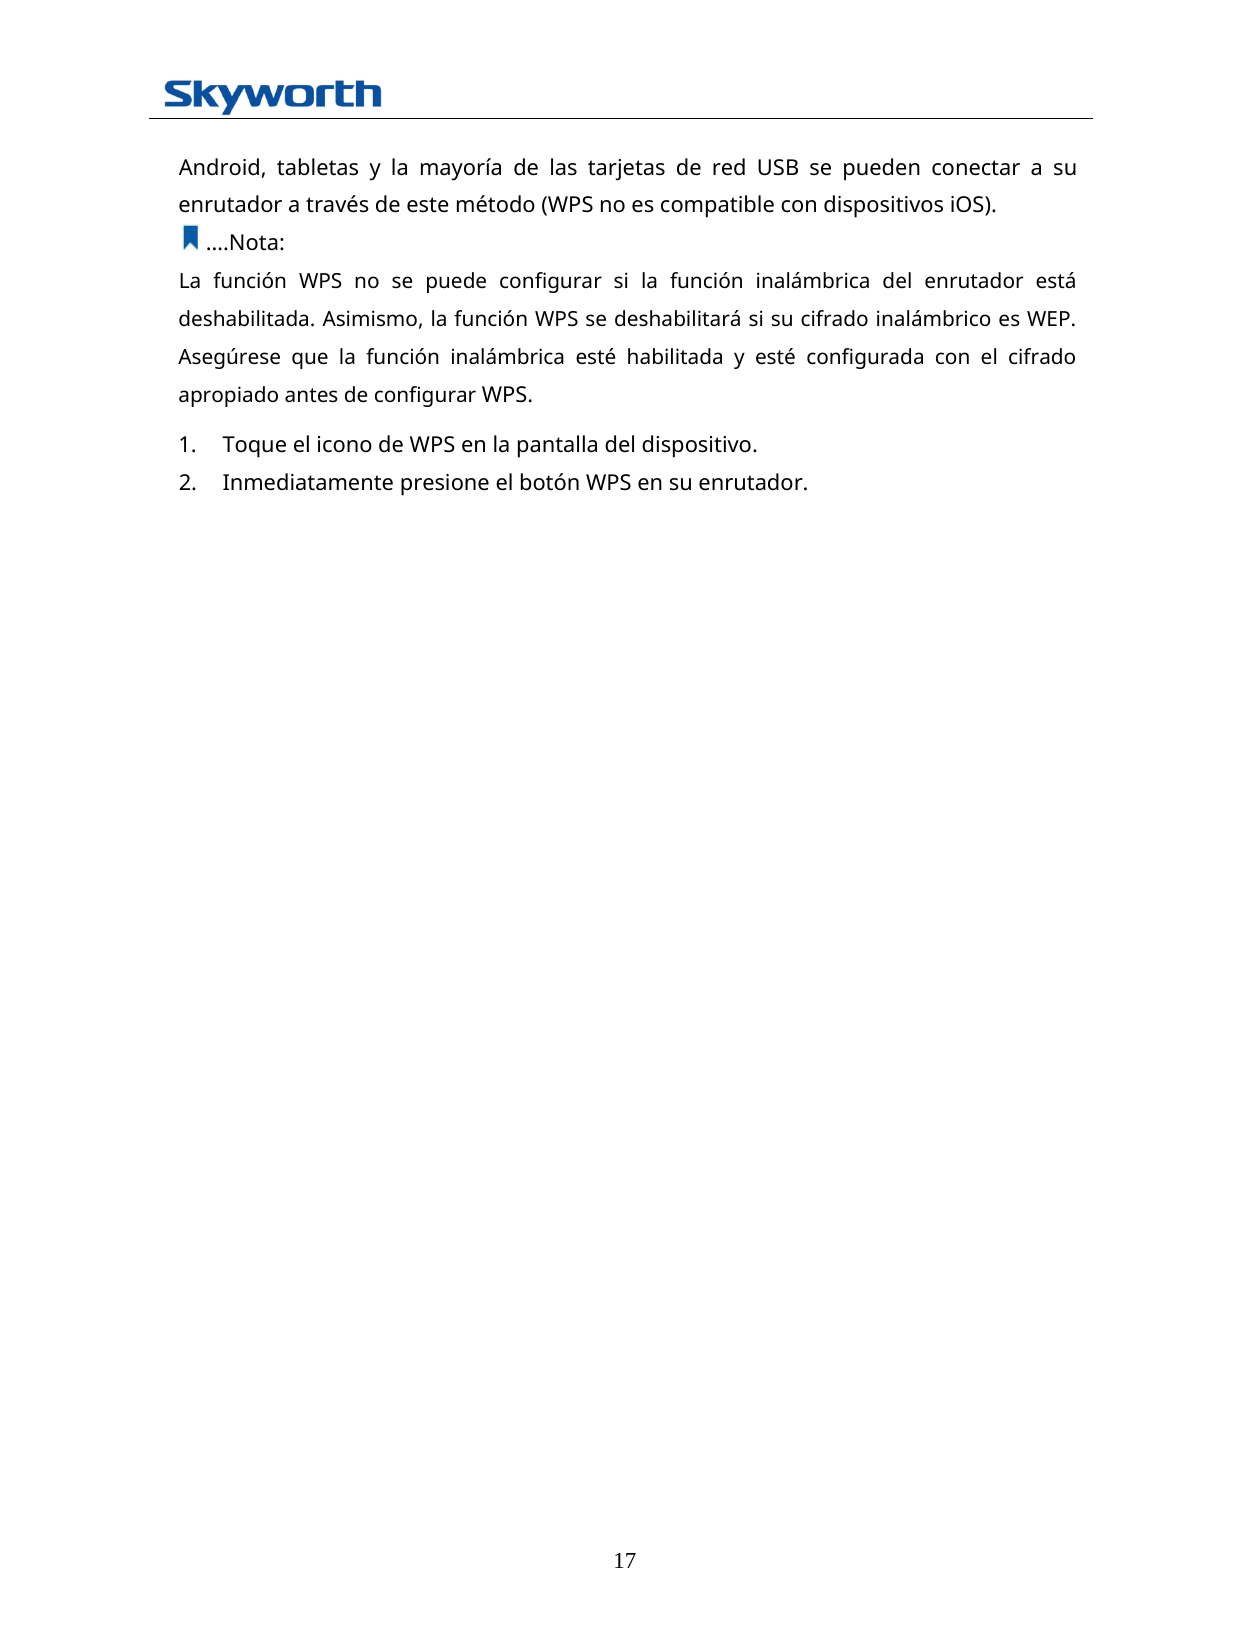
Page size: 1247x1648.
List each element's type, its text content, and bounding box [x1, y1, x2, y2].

text La función WPS no se puede configurar si la función inalámbrica del enrutador está deshabilitada. Asimismo, la función WPS se deshabilitará si su cifrado inalámbrico es WEP. Asegúrese que la función inalámbrica esté habilitada y esté configurada con el cifrado apropiado antes de configurar WPS. [178, 258, 1078, 409]
text Android, tabletas y la mayoría de las tarjetas de red USB se pueden conectar a su enrutador a través de este método (WPS no es compatible con dispositivos iOS). [178, 145, 1078, 221]
text 2. Inmediatamente presione el botón WPS en su enrutador. [178, 468, 1101, 496]
text ….Nota: [178, 221, 1078, 258]
text 1. Toque el icono de WPS en la pantalla del dispositivo. [178, 430, 1101, 458]
